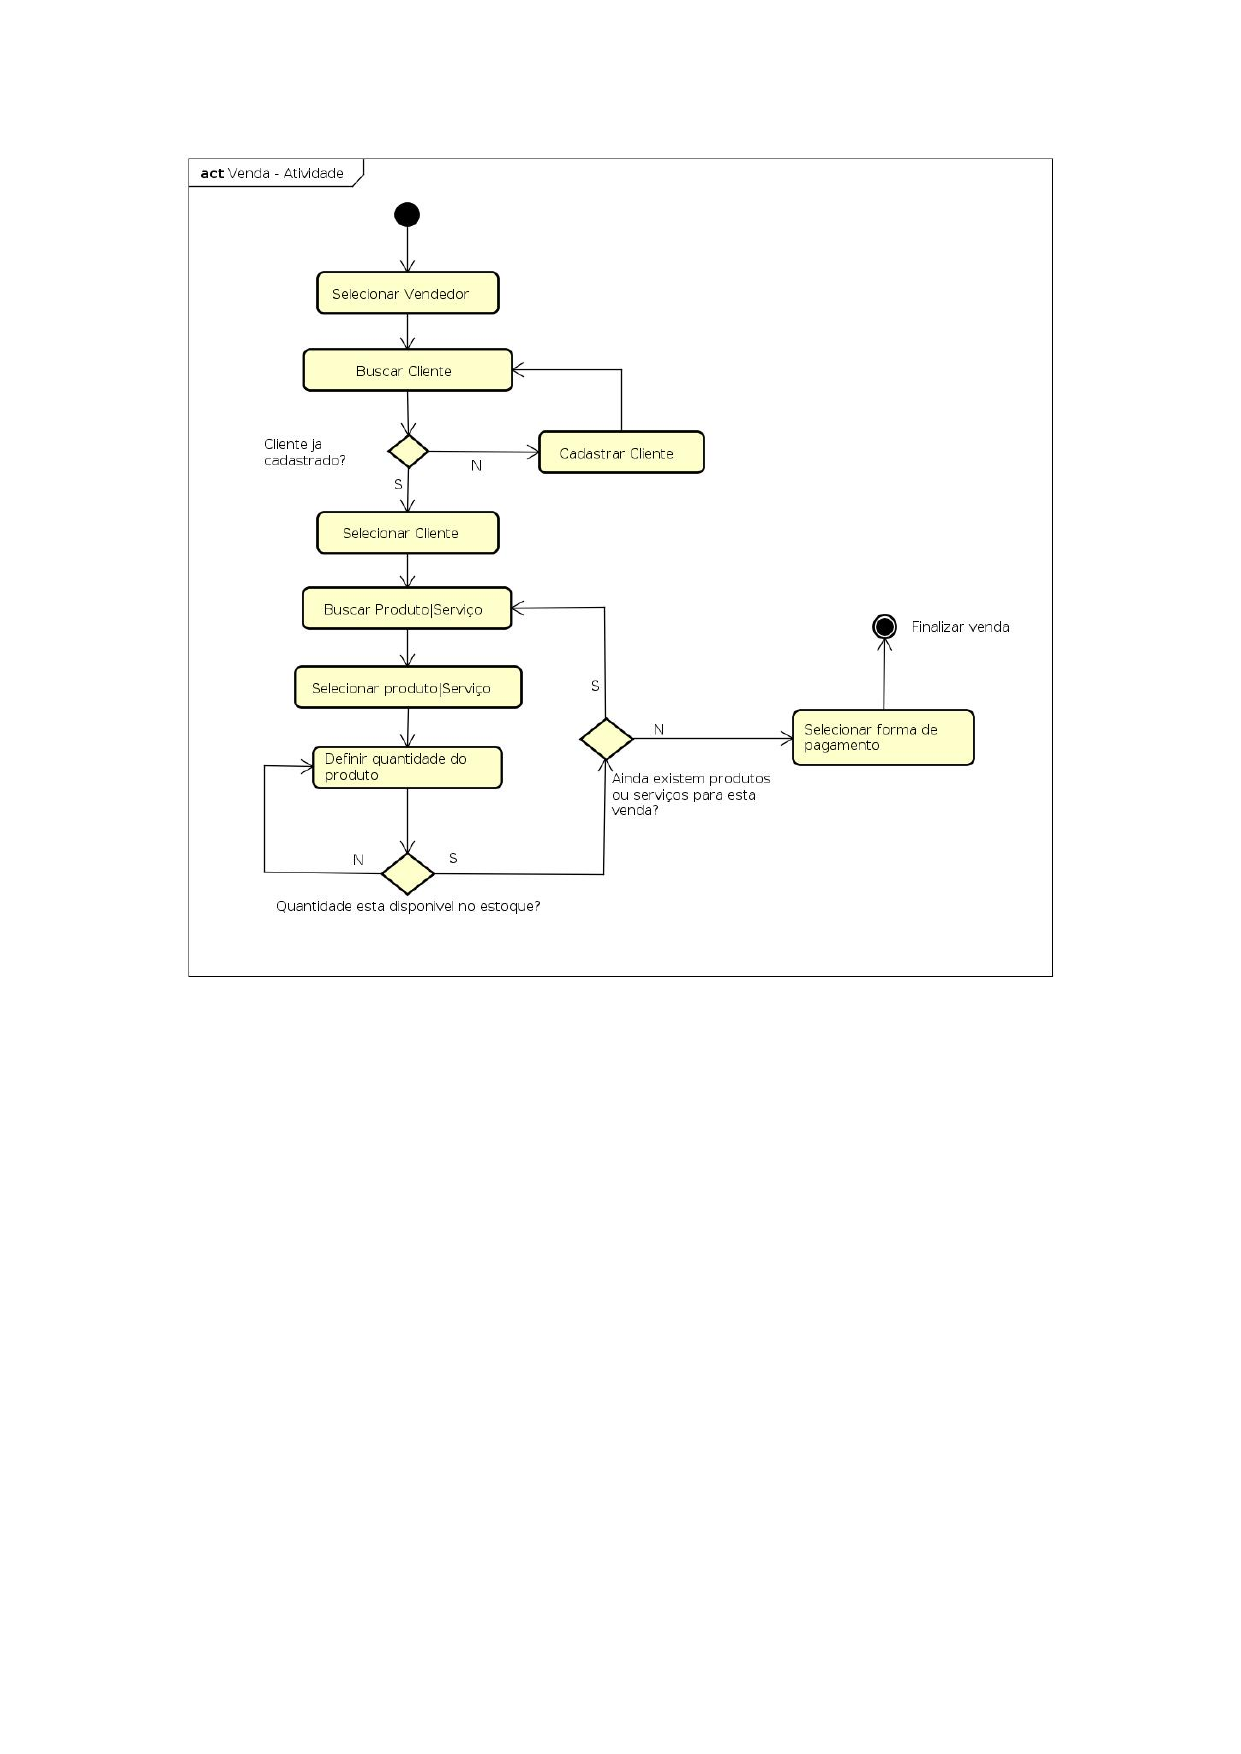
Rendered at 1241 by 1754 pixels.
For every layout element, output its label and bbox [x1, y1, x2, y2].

picture [177, 147, 1063, 987]
